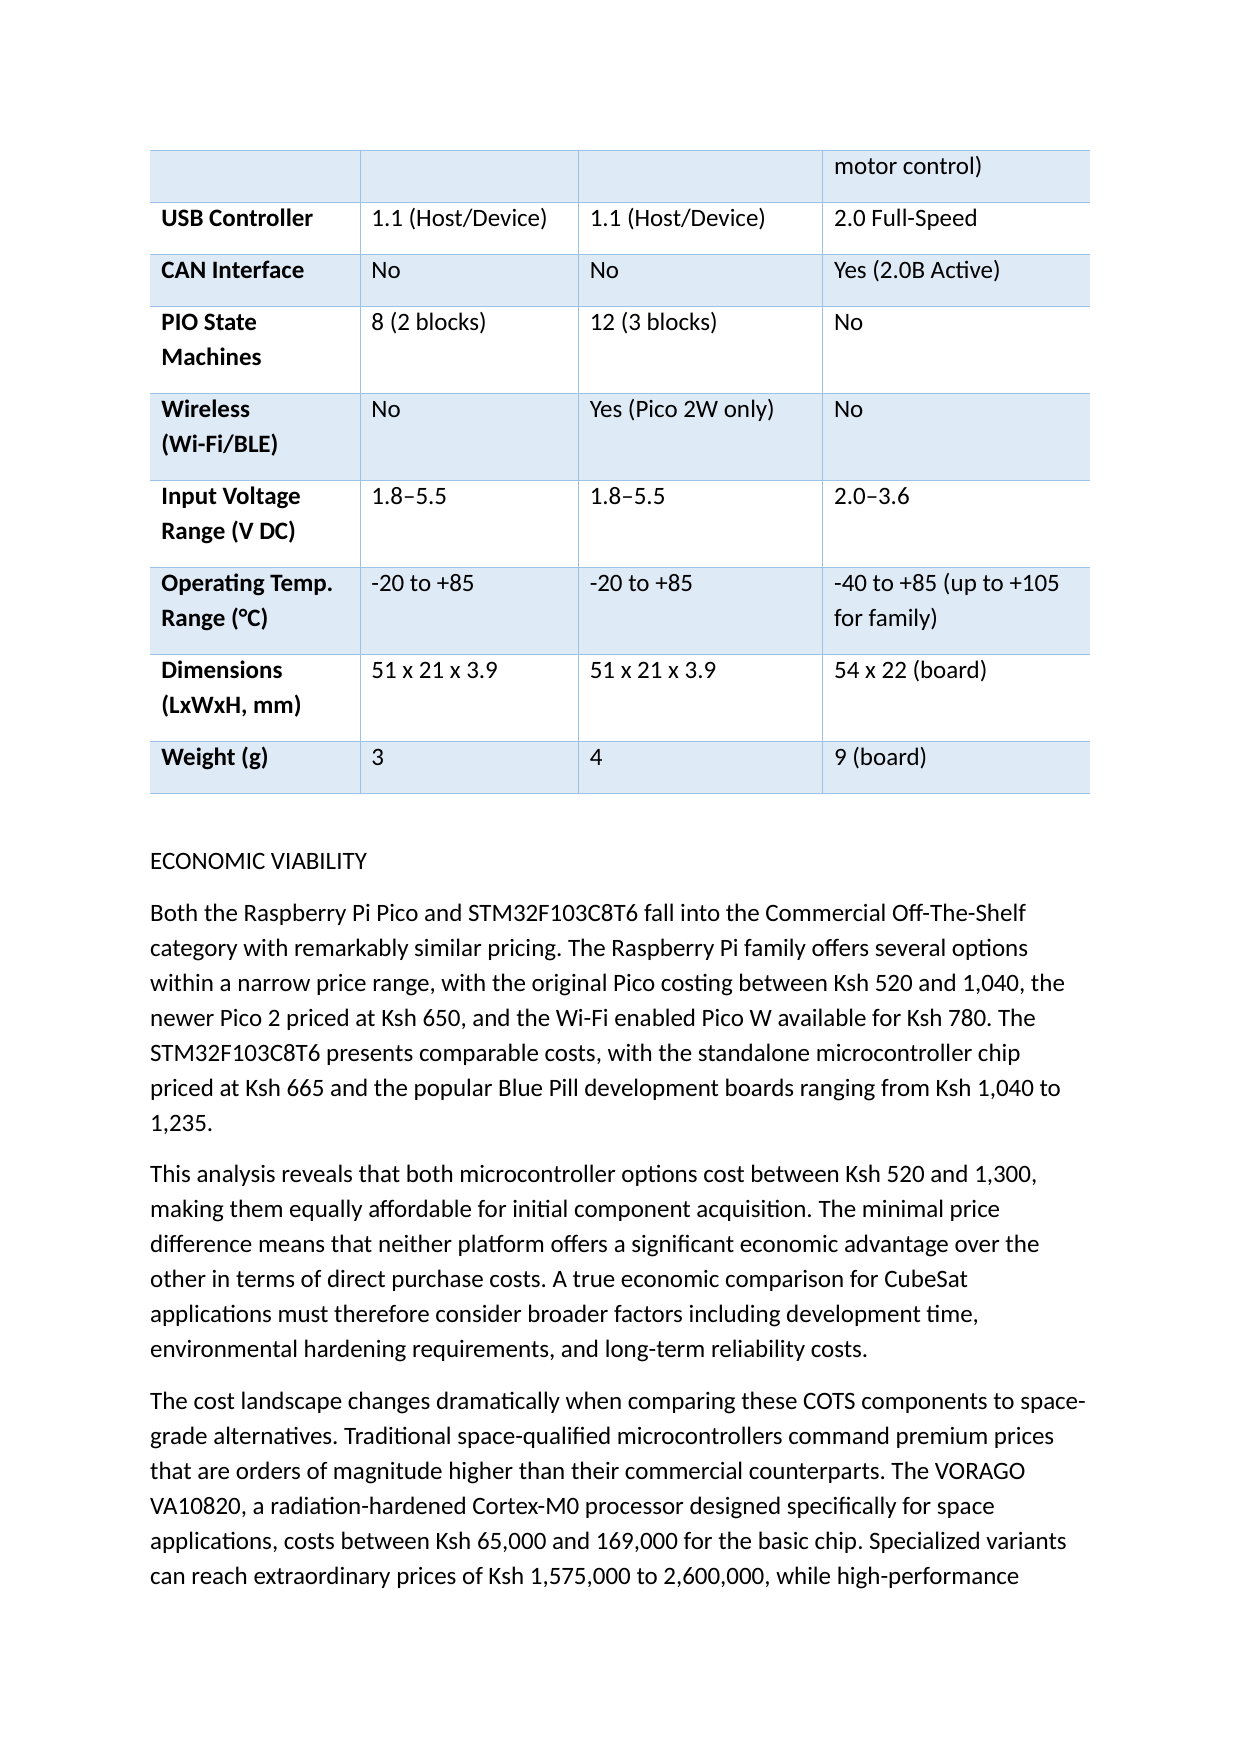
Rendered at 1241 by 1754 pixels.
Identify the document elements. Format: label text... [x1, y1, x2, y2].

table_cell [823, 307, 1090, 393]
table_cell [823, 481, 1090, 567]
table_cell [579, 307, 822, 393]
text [150, 1385, 1090, 1591]
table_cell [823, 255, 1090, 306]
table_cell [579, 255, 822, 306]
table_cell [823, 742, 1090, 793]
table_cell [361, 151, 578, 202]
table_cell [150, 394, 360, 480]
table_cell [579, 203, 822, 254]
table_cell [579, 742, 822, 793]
text Both the Raspberry Pi Pico and STM32F103C8T6 fall into the Commercial Off-The-Shelf category with remarkably similar pricing. The Raspberry Pi family offers several options within a narrow price range, with the original Pico costing between Ksh 520 and 1,040, the newer Pico 2 priced at Ksh 650, and the Wi-Fi enabled Pico W available for Ksh 780. The STM32F103C8T6 presents comparable costs, with the standalone microcontroller chip priced at Ksh 665 and the popular Blue Pill development boards ranging from Ksh 1,040 to 1,235. [150, 897, 1090, 1137]
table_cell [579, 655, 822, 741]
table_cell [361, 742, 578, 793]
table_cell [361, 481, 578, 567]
text ECONOMIC VIABILITY [150, 845, 1090, 876]
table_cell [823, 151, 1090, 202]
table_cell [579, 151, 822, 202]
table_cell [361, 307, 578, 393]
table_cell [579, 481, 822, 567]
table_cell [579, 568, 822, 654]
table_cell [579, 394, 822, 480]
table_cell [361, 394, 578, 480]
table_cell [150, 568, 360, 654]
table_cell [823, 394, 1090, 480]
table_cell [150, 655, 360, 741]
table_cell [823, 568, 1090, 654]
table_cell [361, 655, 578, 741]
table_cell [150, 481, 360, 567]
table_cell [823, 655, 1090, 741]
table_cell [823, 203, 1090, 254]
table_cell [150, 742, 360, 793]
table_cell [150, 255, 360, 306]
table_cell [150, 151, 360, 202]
text This analysis reveals that both microcontroller options cost between Ksh 520 and 1,300, making them equally affordable for initial component acquisition. The minimal price difference means that neither platform offers a significant economic advantage over the other in terms of direct purchase costs. A true economic comparison for CubeSat applications must therefore consider broader factors including development time, environmental hardening requirements, and long-term reliability costs. [150, 1158, 1090, 1364]
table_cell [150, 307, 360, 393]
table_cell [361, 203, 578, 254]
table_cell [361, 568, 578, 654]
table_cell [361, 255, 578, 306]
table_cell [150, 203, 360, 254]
